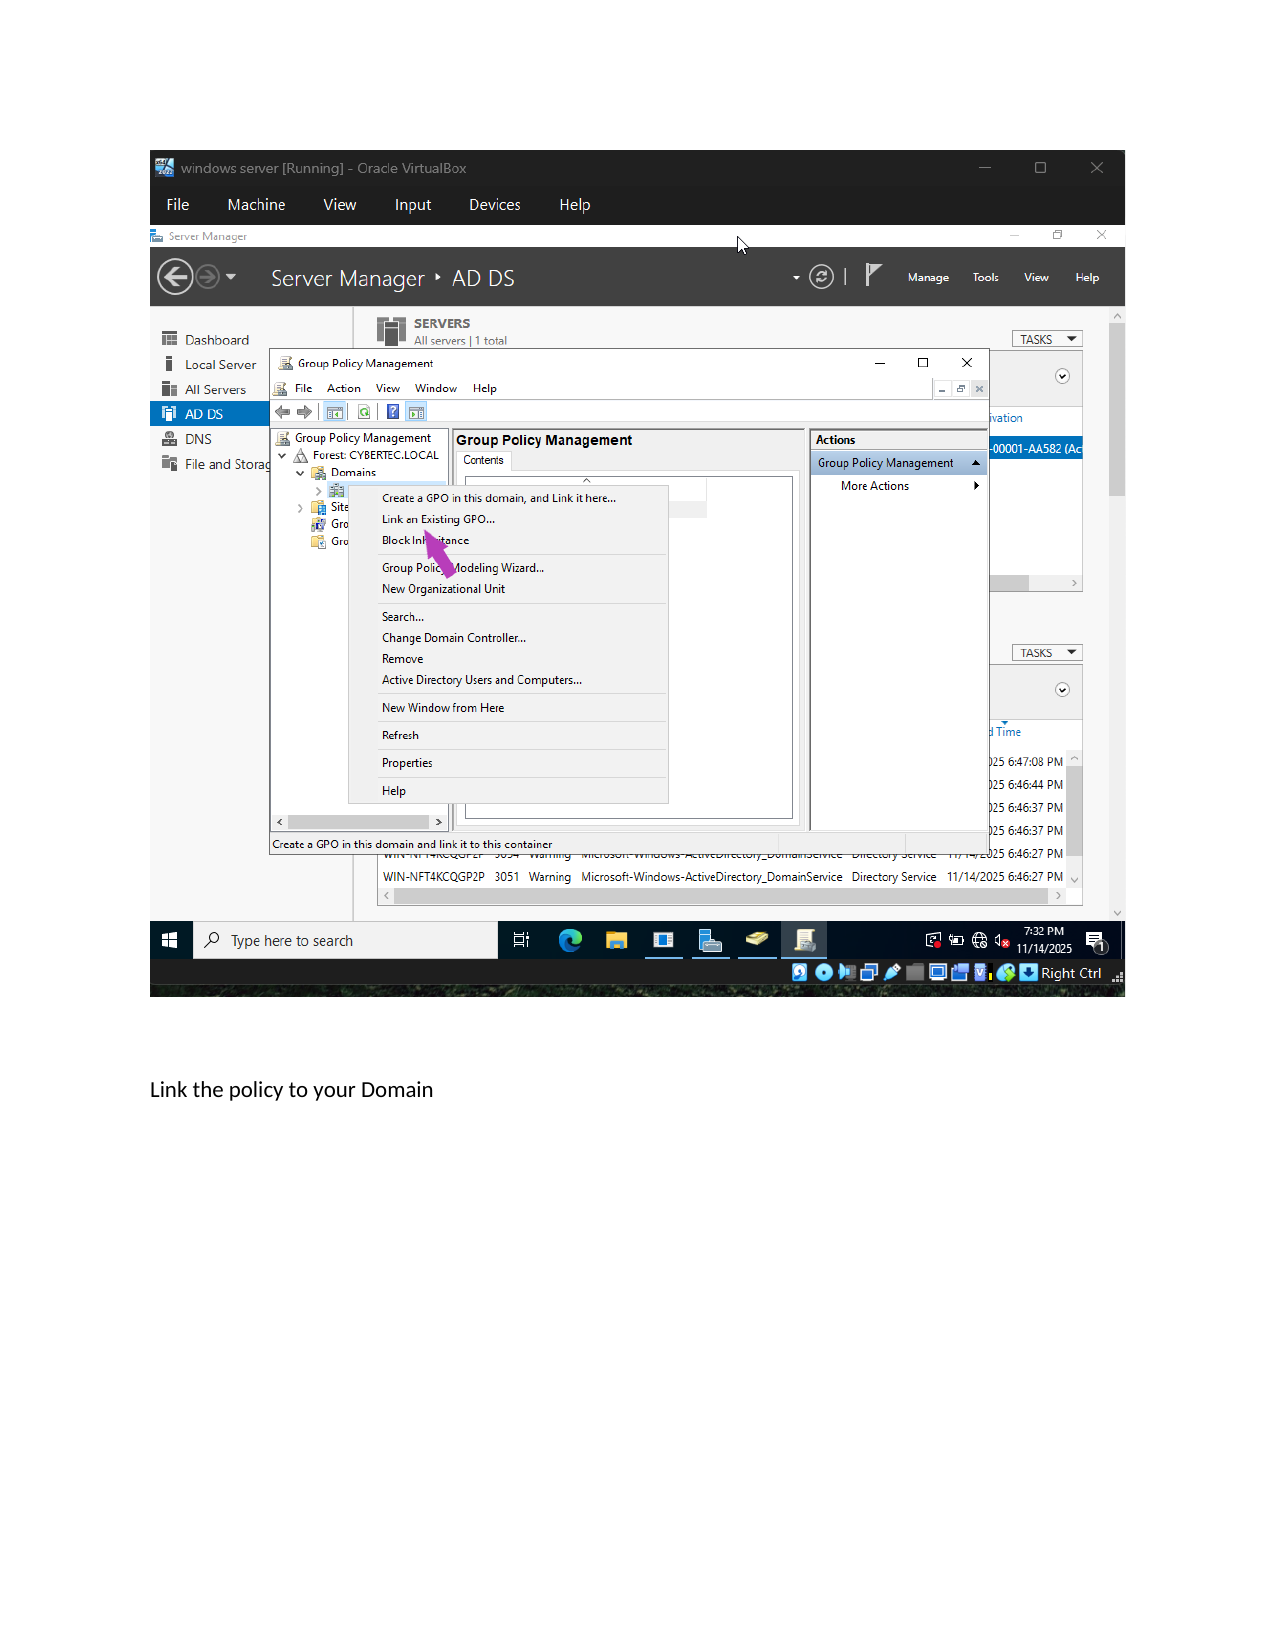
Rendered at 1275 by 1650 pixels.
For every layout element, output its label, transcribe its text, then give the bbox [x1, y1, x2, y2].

text Link the policy to your Domain [150, 1075, 1125, 1103]
picture [150, 150, 1125, 997]
